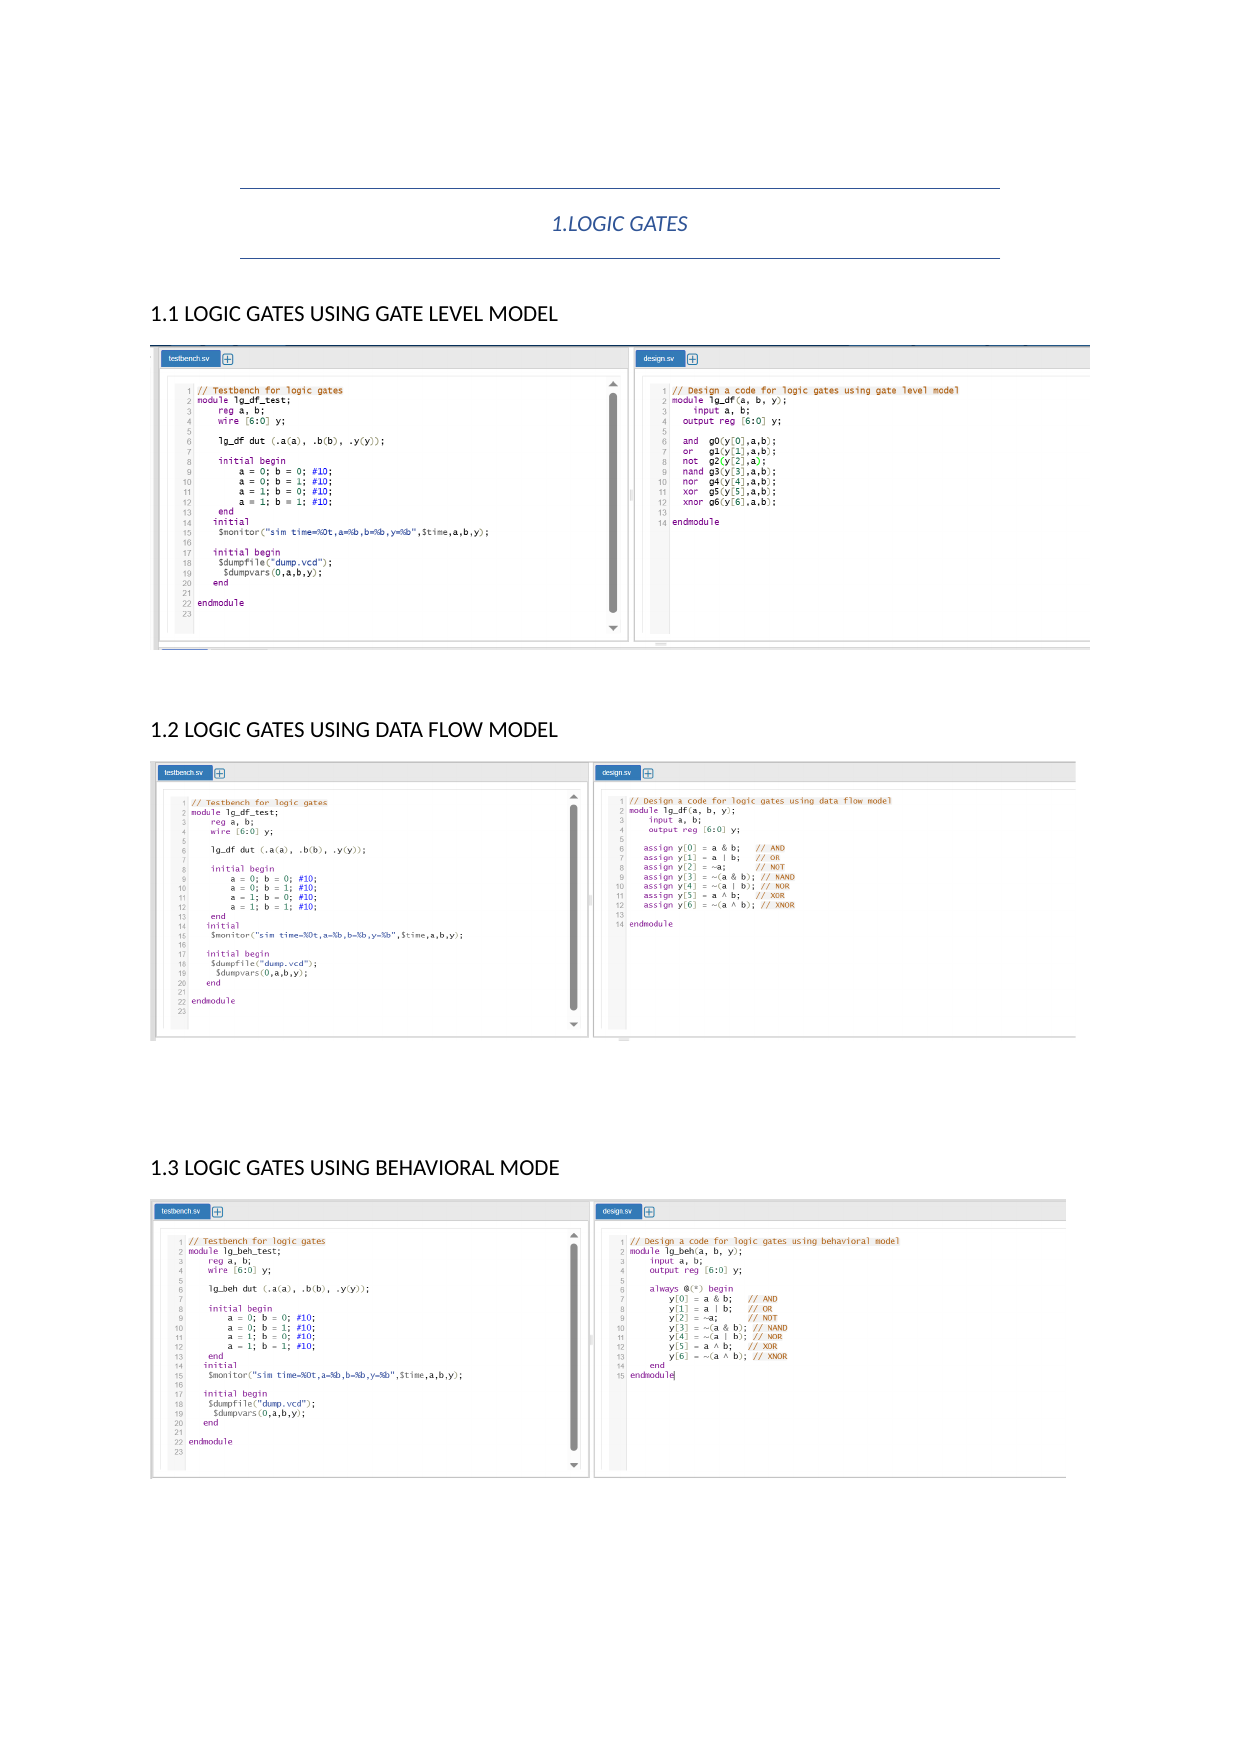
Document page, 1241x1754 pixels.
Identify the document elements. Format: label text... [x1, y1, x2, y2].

picture [150, 1199, 1066, 1479]
text 1.3 LOGIC GATES USING BEHAVIORAL MODE [150, 1153, 1090, 1181]
picture [150, 345, 1090, 650]
text 1.LOGIC GATES [240, 189, 1000, 258]
text 1.1 LOGIC GATES USING GATE LEVEL MODEL [150, 299, 1090, 327]
text 1.2 LOGIC GATES USING DATA FLOW MODEL [150, 715, 1090, 743]
picture [150, 761, 1076, 1041]
